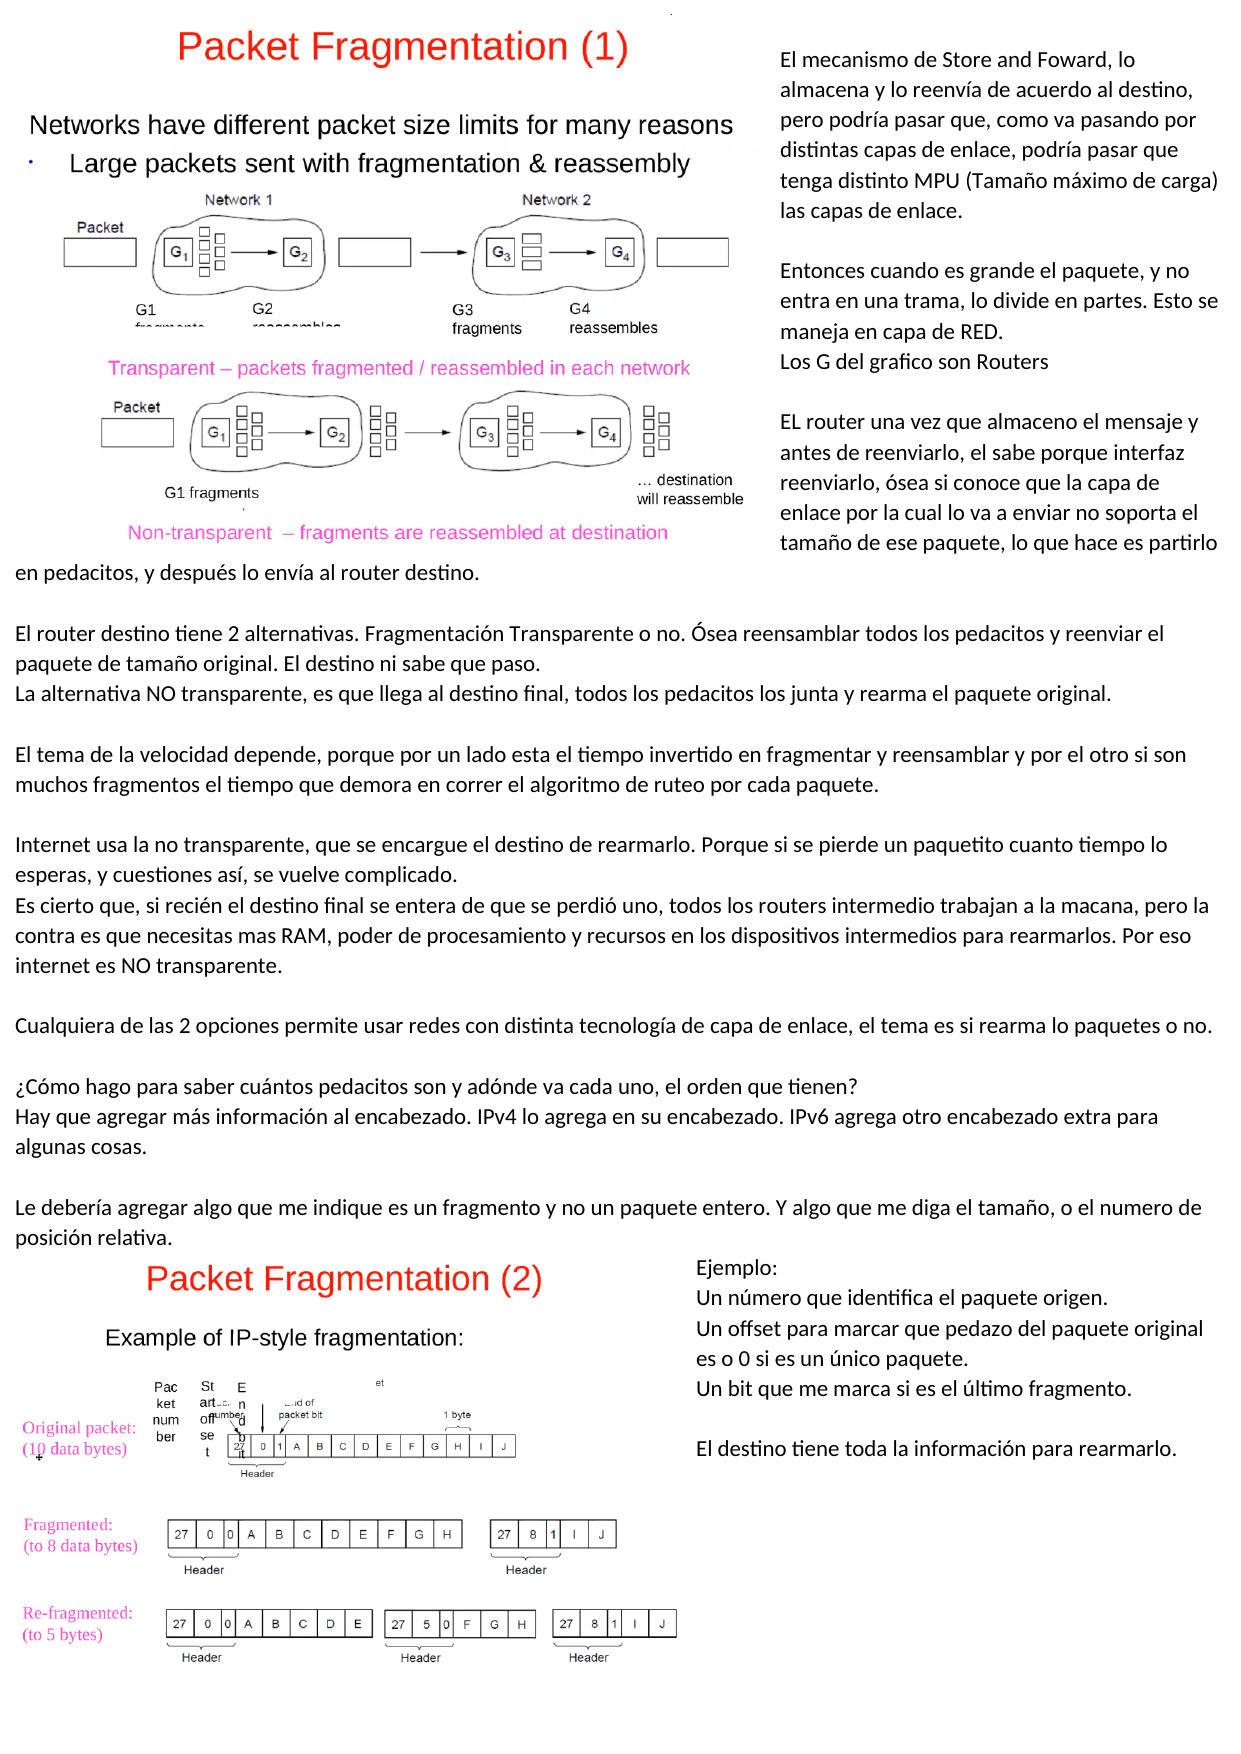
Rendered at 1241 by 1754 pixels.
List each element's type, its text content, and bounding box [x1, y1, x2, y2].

text EL router una vez que almaceno el mensaje y antes de reenviarlo, el sabe porque interfaz reenviarlo, ósea si conoce que la capa de enlace por la cual lo va a enviar no soporta el tamaño de ese paquete, lo que hace es partirlo en pedacitos, y después lo envía al router destino. [15, 407, 1226, 587]
text ¿Cómo hago para saber cuántos pedacitos son y adónde va cada uno, el orden que tienen? [15, 1072, 1226, 1100]
text Cualquiera de las 2 opciones permite usar redes con distinta tecnología de capa de enlace, el tema es si rearma lo paquetes o no. [15, 1012, 1226, 1040]
text Un offset para marcar que pedazo del paquete original es o 0 si es un único paquete. [677, 1314, 1226, 1372]
text La alternativa NO transparente, es que llega al destino final, todos los pedacitos los junta y rearma el paquete original. [15, 679, 1226, 707]
text Un número que identifica el paquete origen. [677, 1283, 1226, 1312]
text Un bit que me marca si es el último fragmento. [677, 1374, 1226, 1402]
text El destino tiene toda la información para rearmarlo. [677, 1434, 1226, 1463]
picture [14, 1253, 677, 1666]
text El router destino tiene 2 alternativas. Fragmentación Transparente o no. Ósea reensamblar todos los pedacitos y reenviar el paquete de tamaño original. El destino ni sabe que paso. [15, 619, 1226, 677]
text El mecanismo de Store and Foward, lo almacena y lo reenvía de acuerdo al destino, pero podría pasar que, como va pasando por distintas capas de enlace, podría pasar que tenga distinto MPU (Tamaño máximo de carga) las capas de enlace. [760, 45, 1226, 224]
text Hay que agregar más información al encabezado. IPv4 lo agrega en su encabezado. IPv6 agrega otro encabezado extra para algunas cosas. [15, 1102, 1226, 1161]
text Los G del grafico son Routers [760, 347, 1226, 375]
text El tema de la velocidad depende, porque por un lado esta el tiempo invertido en fragmentar y reensamblar y por el otro si son muchos fragmentos el tiempo que demora en correr el algoritmo de ruteo por cada paquete. [15, 740, 1226, 798]
text Entonces cuando es grande el paquete, y no entra en una trama, lo divide en partes. Esto se maneja en capa de RED. [760, 256, 1226, 345]
text Es cierto que, si recién el destino final se entera de que se perdió uno, todos los routers intermedio trabajan a la macana, pero la contra es que necesitas mas RAM, poder de procesamiento y recursos en los dispositivos intermedios para rearmarlos. Por eso internet es NO transparente. [15, 891, 1226, 979]
text Internet usa la no transparente, que se encargue el destino de rearmarlo. Porque si se pierde un paquetito cuanto tiempo lo esperas, y cuestiones así, se vuelve complicado. [15, 830, 1226, 889]
text Le debería agregar algo que me indique es un fragmento y no un paquete entero. Y algo que me diga el tamaño, o el numero de posición relativa. [15, 1193, 1226, 1251]
picture [14, 14, 760, 543]
text Ejemplo: [677, 1253, 1226, 1281]
